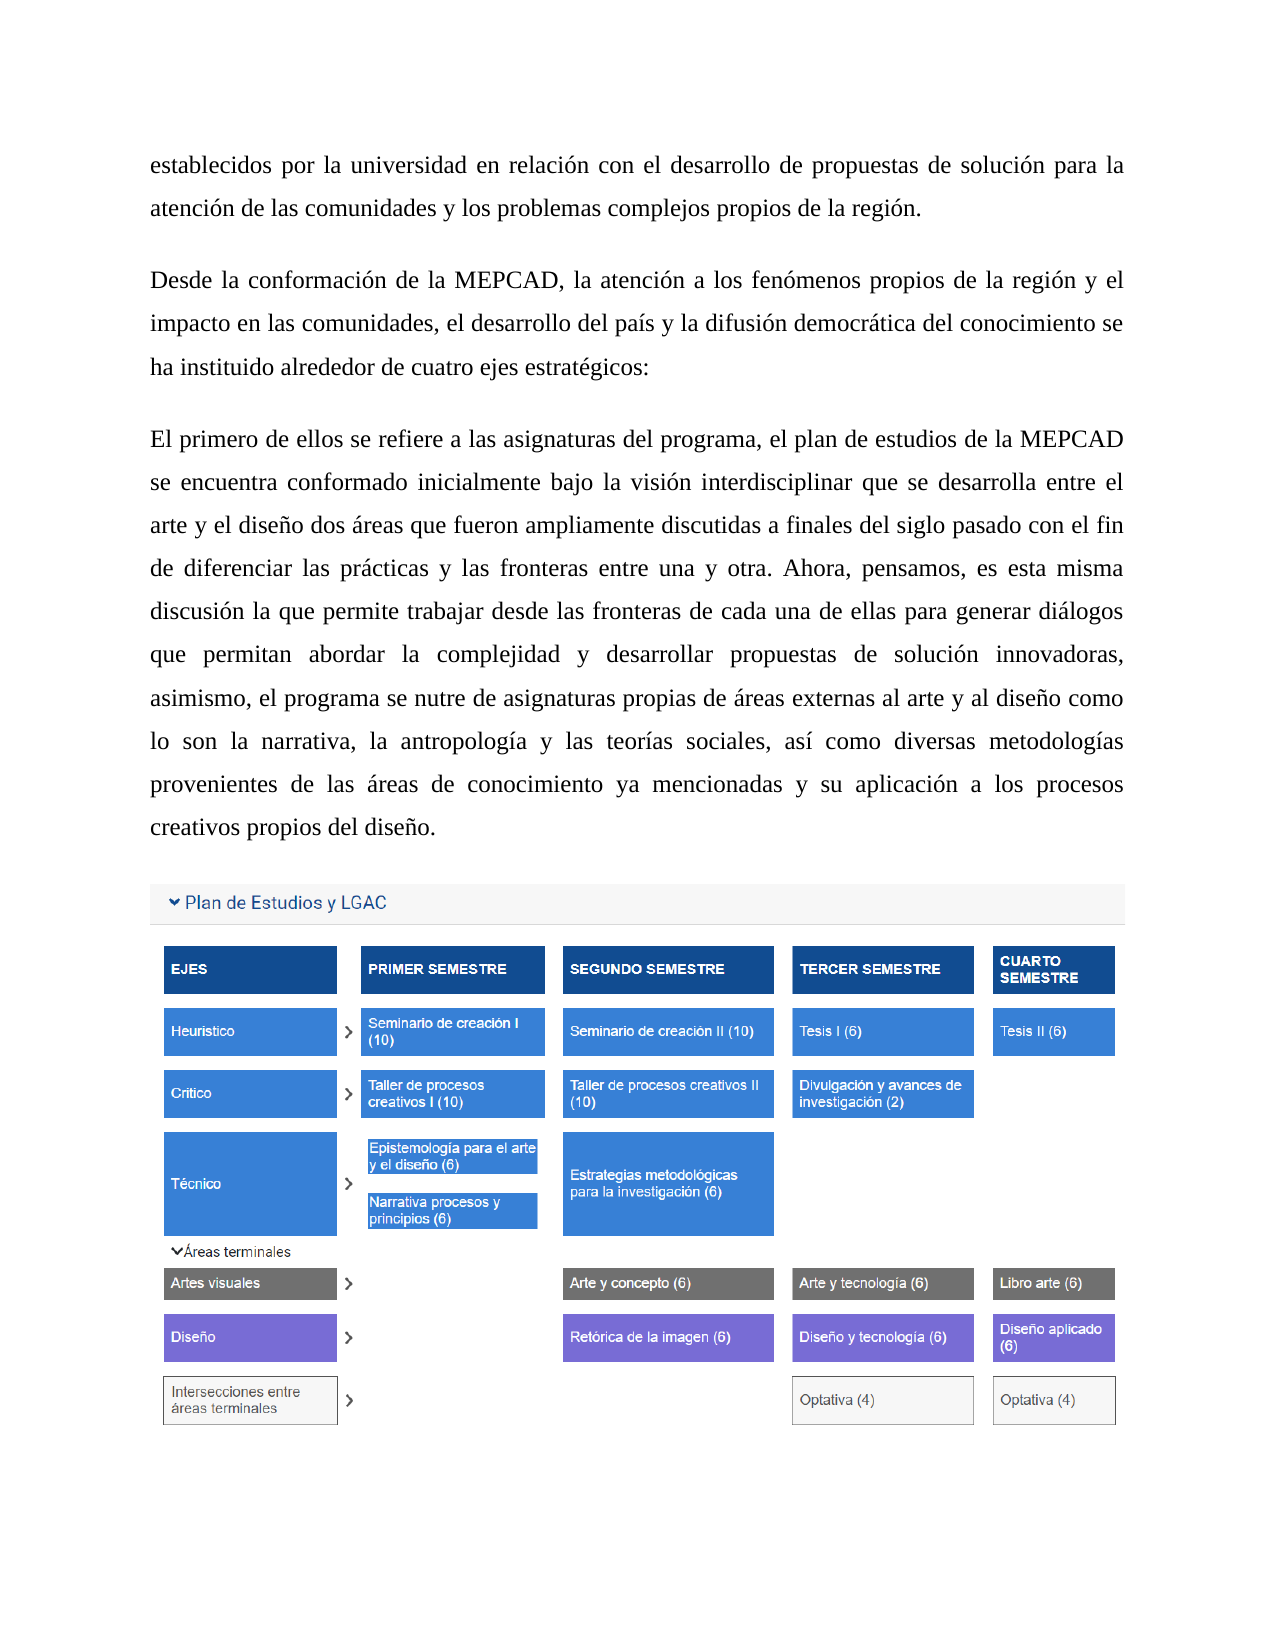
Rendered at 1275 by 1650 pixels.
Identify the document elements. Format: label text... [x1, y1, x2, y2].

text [150, 150, 1125, 222]
text El primero de ellos se refiere a las asignaturas del programa, el plan de estudios de la MEPCAD se encuentra conformado inicialmente bajo la visión interdisciplinar que se desarrolla entre el arte y el diseño dos áreas que fueron ampliamente discutidas a finales del siglo pasado con el fin de diferenciar las prácticas y las fronteras entre una y otra. Ahora, pensamos, es esta misma discusión la que permite trabajar desde las fronteras de cada una de ellas para generar diálogos que permitan abordar la complejidad y desarrollar propuestas de solución innovadoras, asimismo, el programa se nutre de asignaturas propias de áreas externas al arte y al diseño como lo son la narrativa, la antropología y las teorías sociales, así como diversas metodologías provenientes de las áreas de conocimiento ya mencionadas y su aplicación a los procesos creativos propios del diseño. [150, 424, 1125, 841]
text Desde la conformación de la MEPCAD, la atención a los fenómenos propios de la región y el impacto en las comunidades, el desarrollo del país y la difusión democrática del conocimiento se ha instituido alrededor de cuatro ejes estratégicos: [150, 265, 1125, 380]
picture [150, 884, 1125, 1442]
